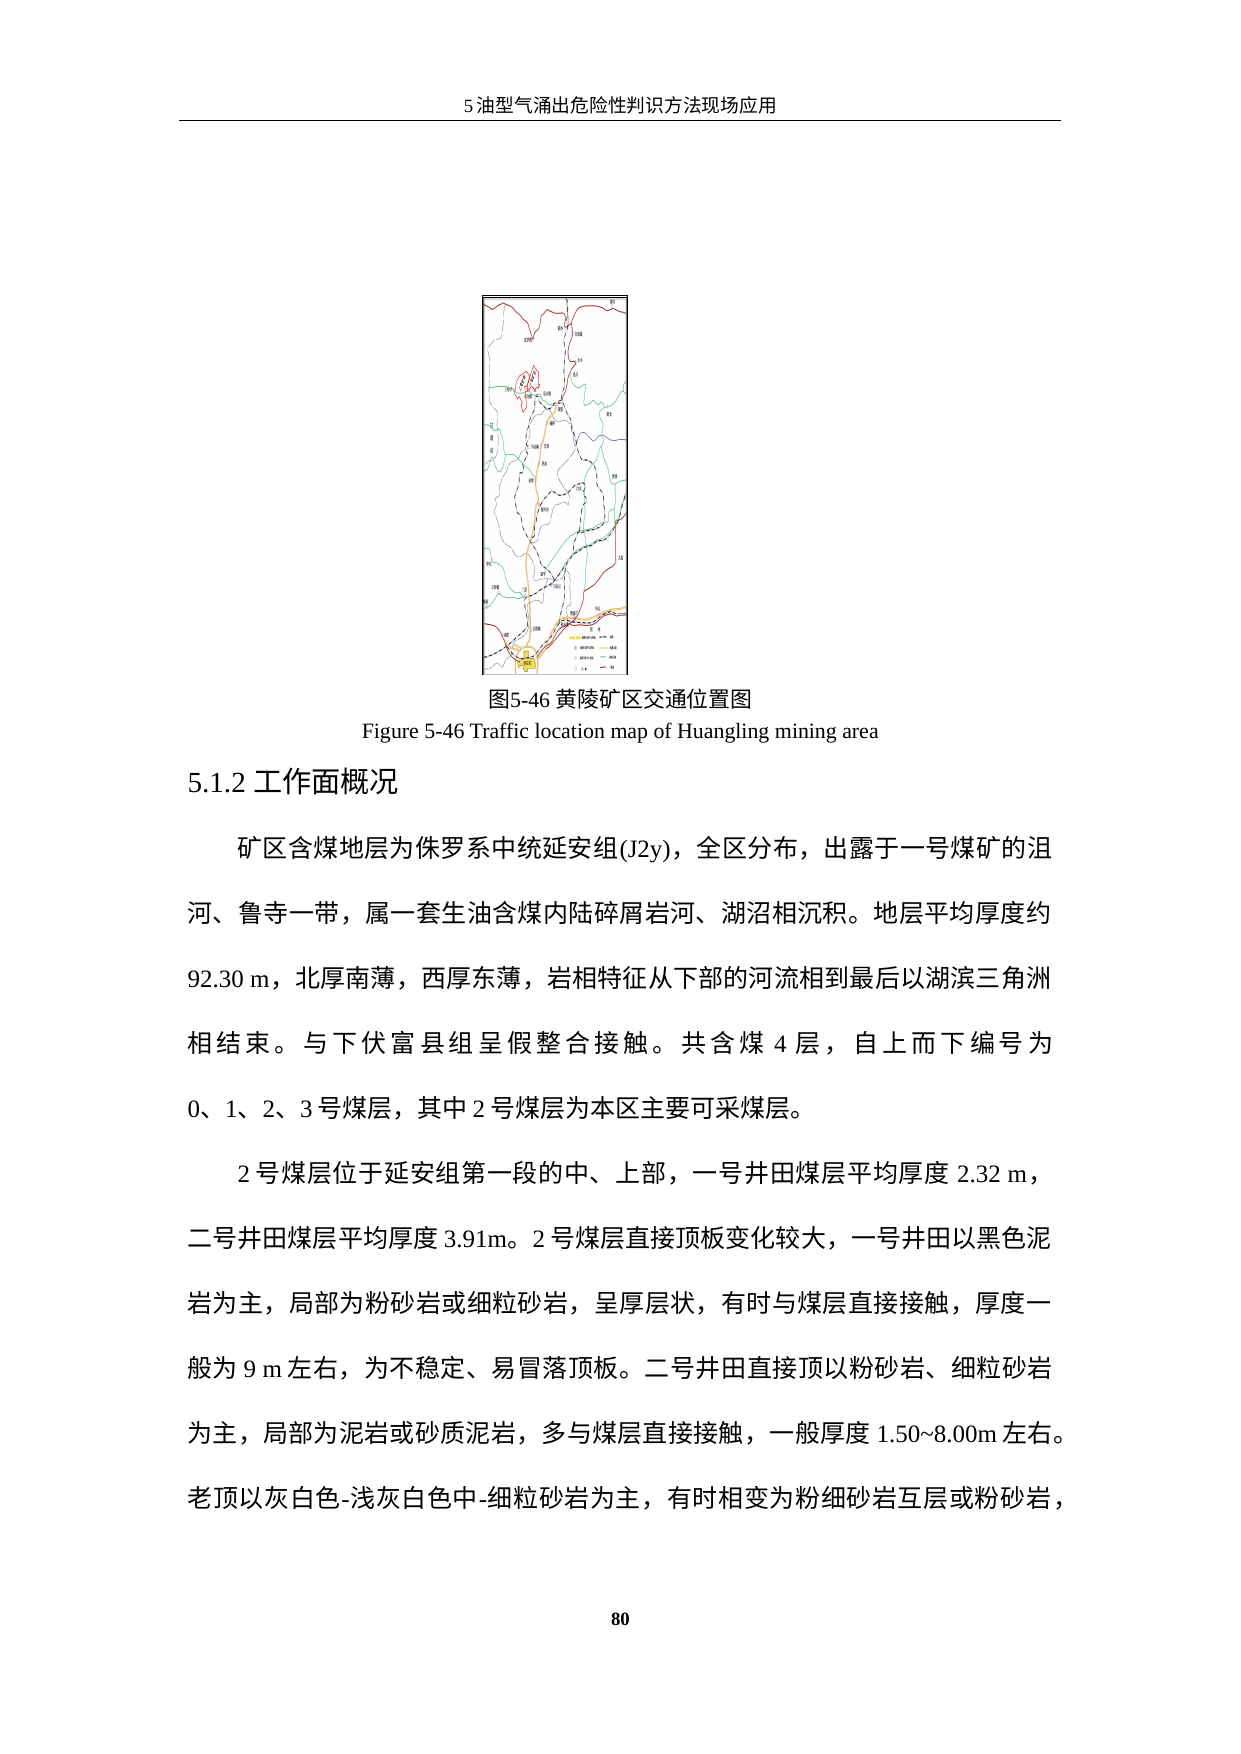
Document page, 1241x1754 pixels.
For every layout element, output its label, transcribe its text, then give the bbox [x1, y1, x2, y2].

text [187, 1139, 1053, 1529]
list 工作面概况 [187, 759, 1053, 801]
text 矿区含煤地层为侏罗系中统延安组(J2y)，全区分布，出露于一号煤矿的沮河、鲁寺一带，属一套生油含煤内陆碎屑岩河、湖沼相沉积。地层平均厚度约92.30 m，北厚南薄，西厚东薄，岩相特征从下部的河流相到最后以湖滨三角洲相结束。与下伏富县组呈假整合接触。共含煤4层，自上而下编号为0、1、2、3号煤层，其中2号煤层为本区主要可采煤层。 [187, 814, 1053, 1139]
